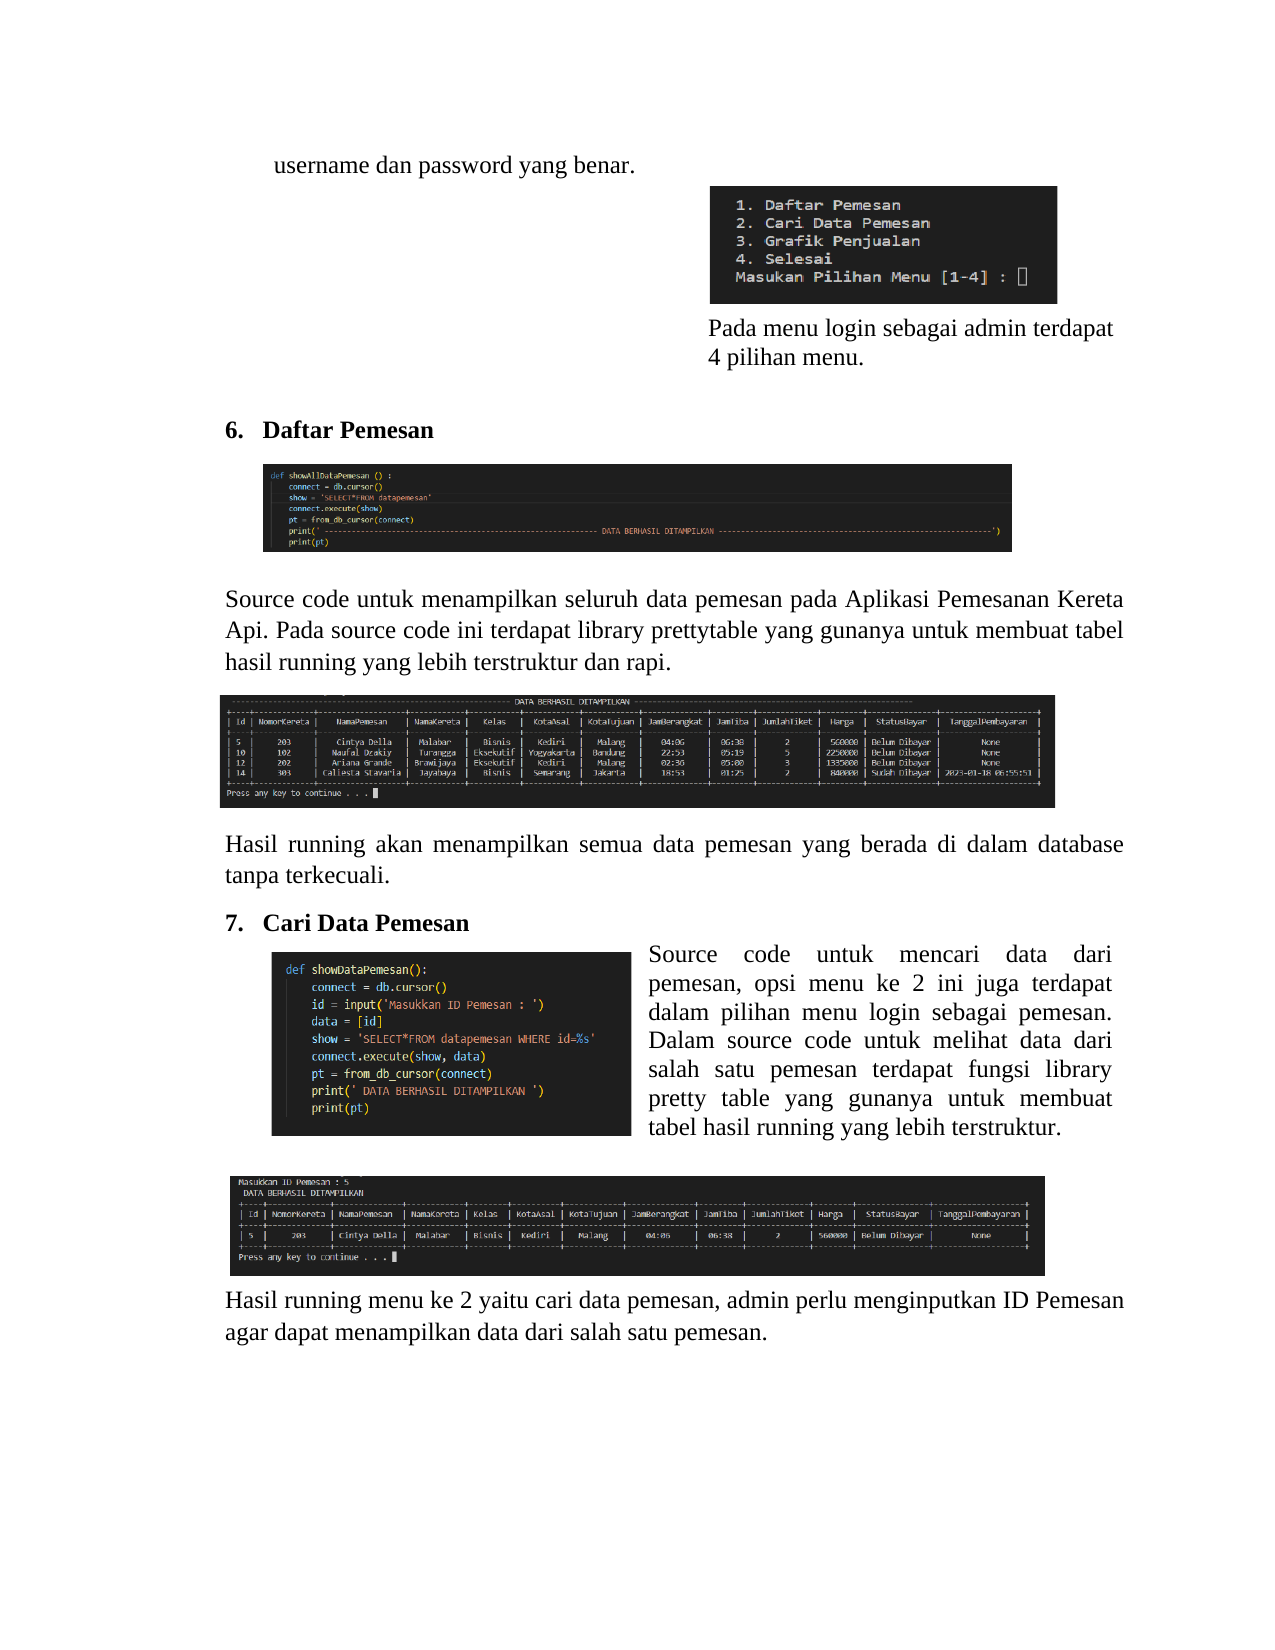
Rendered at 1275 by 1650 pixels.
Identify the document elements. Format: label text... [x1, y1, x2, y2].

text Hasil running menu ke 2 yaitu cari data pemesan, admin perlu menginputkan ID Pemesan agar dapat menampilkan data dari salah satu pemesan. [225, 1286, 1125, 1345]
table_header Source code untuk mencari data dari pemesan, opsi menu ke 2 ini juga terdapat dalam pilihan menu login sebagai pemesan. Dalam source code untuk melihat data dari salah satu pemesan terdapat fungsi library pretty table yang gunanya untuk membuat tabel hasil running yang lebih terstruktur. [637, 939, 1124, 1150]
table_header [697, 150, 1125, 370]
subtitle Cari Data Pemesan [225, 908, 1125, 937]
table_header [268, 939, 637, 1150]
text Hasil running akan menampilkan semua data pemesan yang berada di dalam database tanpa terkecuali. [225, 829, 1125, 889]
text Source code untuk menampilkan seluruh data pemesan pada Aplikasi Pemesanan Kereta Api. Pada source code ini terdapat library prettytable yang gunanya untuk membuat tabel hasil running yang lebih terstruktur dan rapi. [225, 584, 1125, 675]
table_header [263, 150, 697, 370]
subtitle Daftar Pemesan [225, 416, 1125, 444]
picture [230, 1176, 1045, 1276]
picture [709, 186, 1058, 304]
picture [219, 695, 1056, 808]
picture [263, 464, 1012, 552]
picture [271, 952, 632, 1136]
